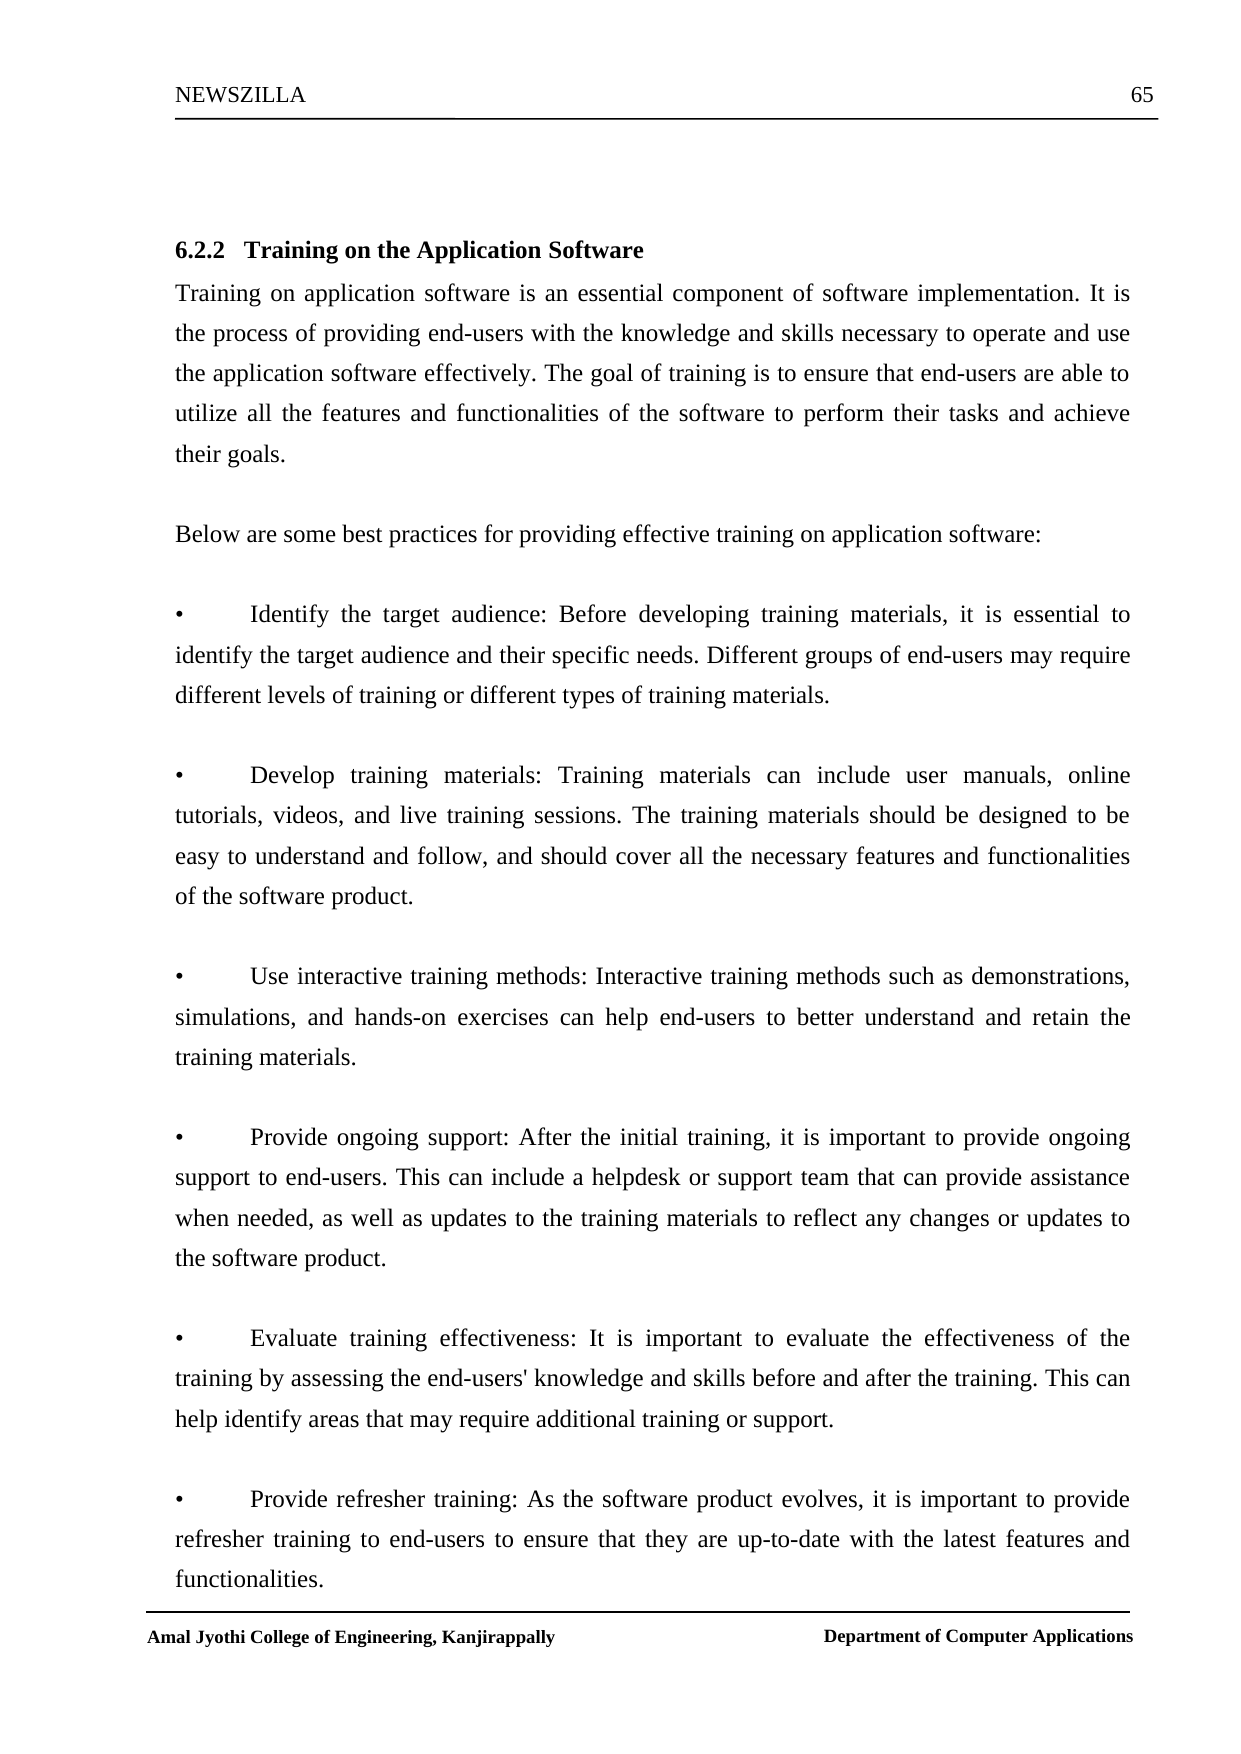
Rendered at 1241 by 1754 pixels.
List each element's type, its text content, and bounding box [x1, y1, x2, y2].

text • Provide refresher training: As the software product evolves, it is important to provide refresher training to end-users to ensure that they are up-to-date with the latest features and functionalities. [175, 1484, 1131, 1593]
text • Use interactive training methods: Interactive training methods such as demonstrations, simulations, and hands-on exercises can help end-users to better understand and retain the training materials. [175, 961, 1131, 1071]
text • Develop training materials: Training materials can include user manuals, online tutorials, videos, and live training sessions. The training materials should be designed to be easy to understand and follow, and should cover all the necessary features and functionalities of the software product. [175, 760, 1131, 910]
text • Evaluate training effectiveness: It is important to evaluate the effectiveness of the training by assessing the end-users' knowledge and skills before and after the training. This can help identify areas that may require additional training or support. [175, 1323, 1131, 1432]
text Below are some best practices for providing effective training on application software: [175, 519, 1131, 548]
text • Identify the target audience: Before developing training materials, it is essential to identify the target audience and their specific needs. Different groups of end-users may require different levels of training or different types of training materials. [175, 599, 1131, 709]
text • Provide ongoing support: After the initial training, it is important to provide ongoing support to end-users. This can include a helpdesk or support team that can provide assistance when needed, as well as updates to the training materials to reflect any changes or updates to the software product. [175, 1122, 1131, 1272]
text Training on application software is an essential component of software implementation. It is the process of providing end-users with the knowledge and skills necessary to operate and use the application software effectively. The goal of training is to ensure that end-users are able to utilize all the features and functionalities of the software to perform their tasks and achieve their goals. [175, 278, 1131, 467]
subtitle Training on the Application Software [175, 235, 1131, 263]
